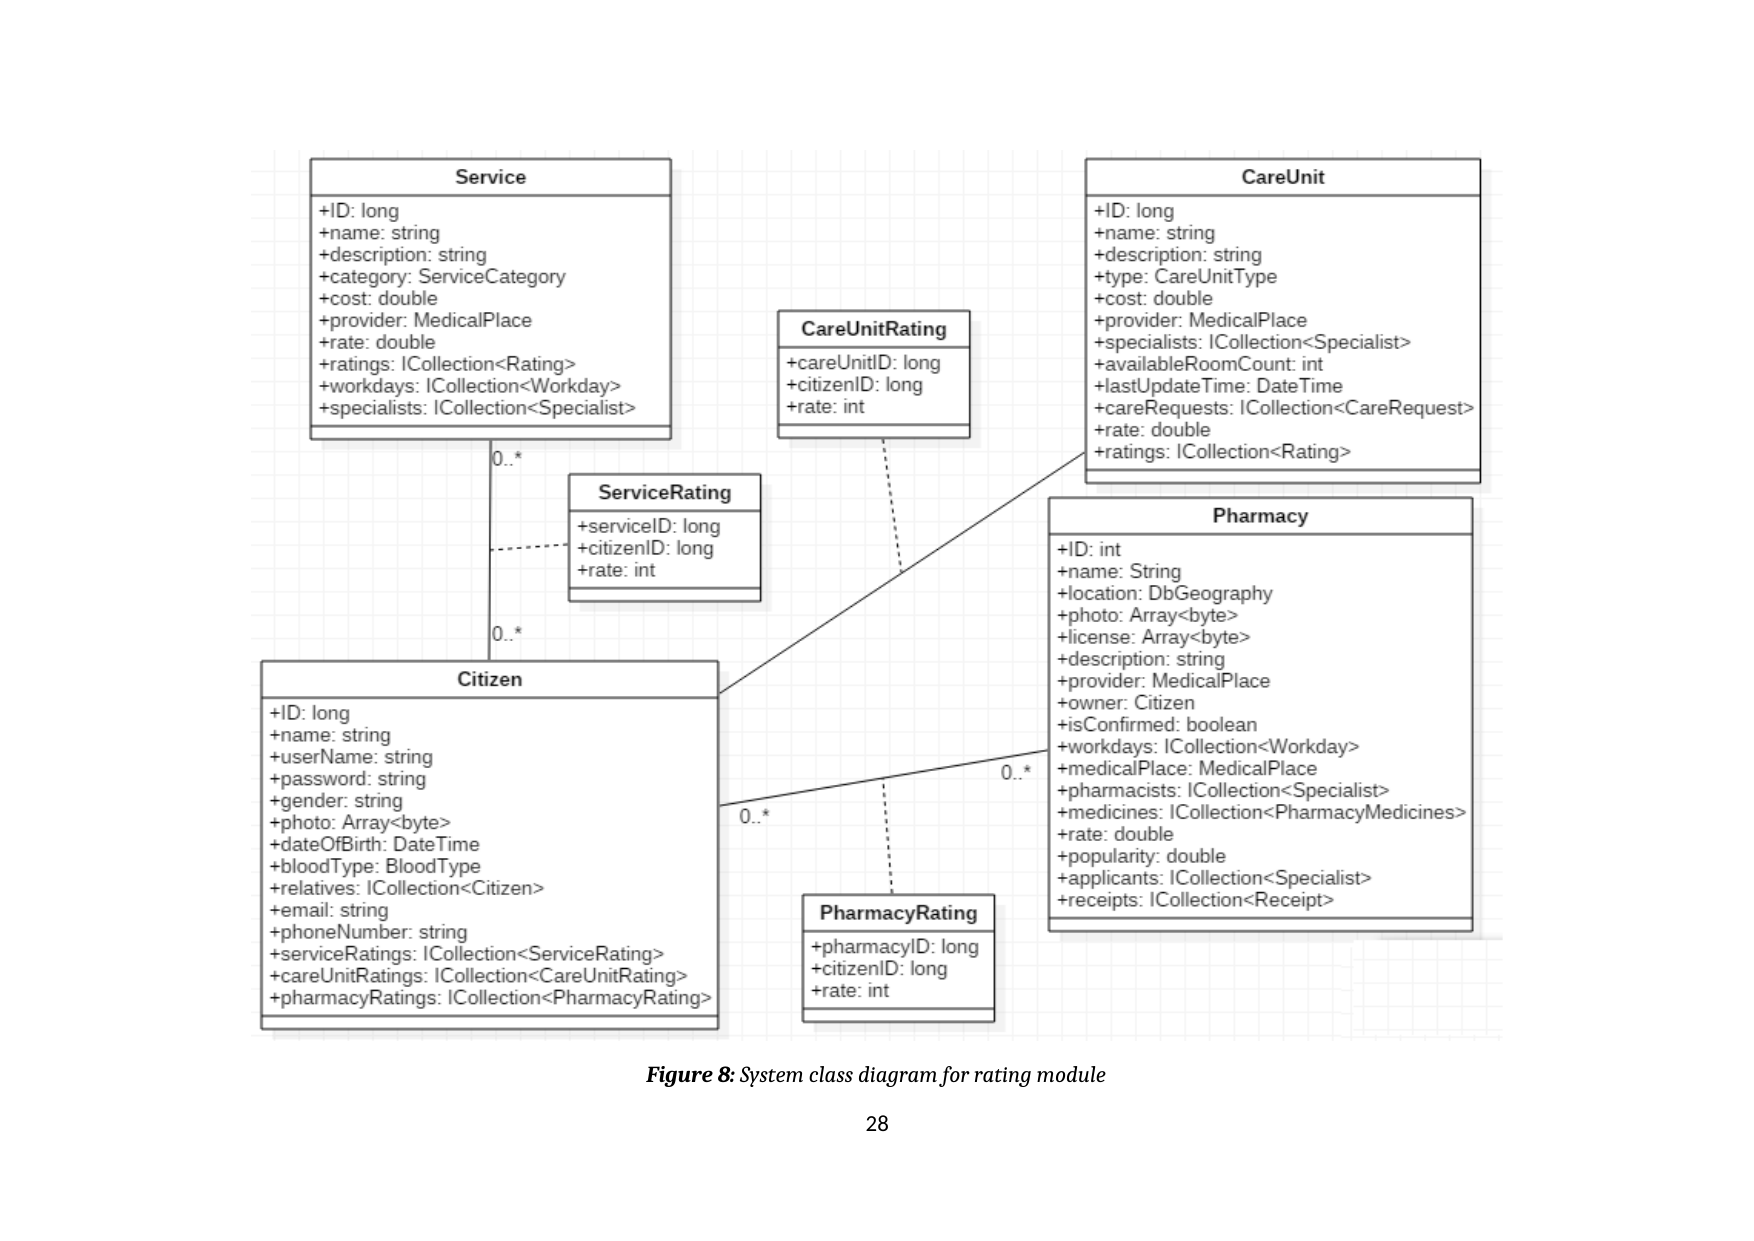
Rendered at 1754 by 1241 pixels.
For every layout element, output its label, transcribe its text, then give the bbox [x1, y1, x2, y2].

text Figure 8: System class diagram for rating module [150, 1061, 1604, 1088]
picture [251, 150, 1503, 1041]
